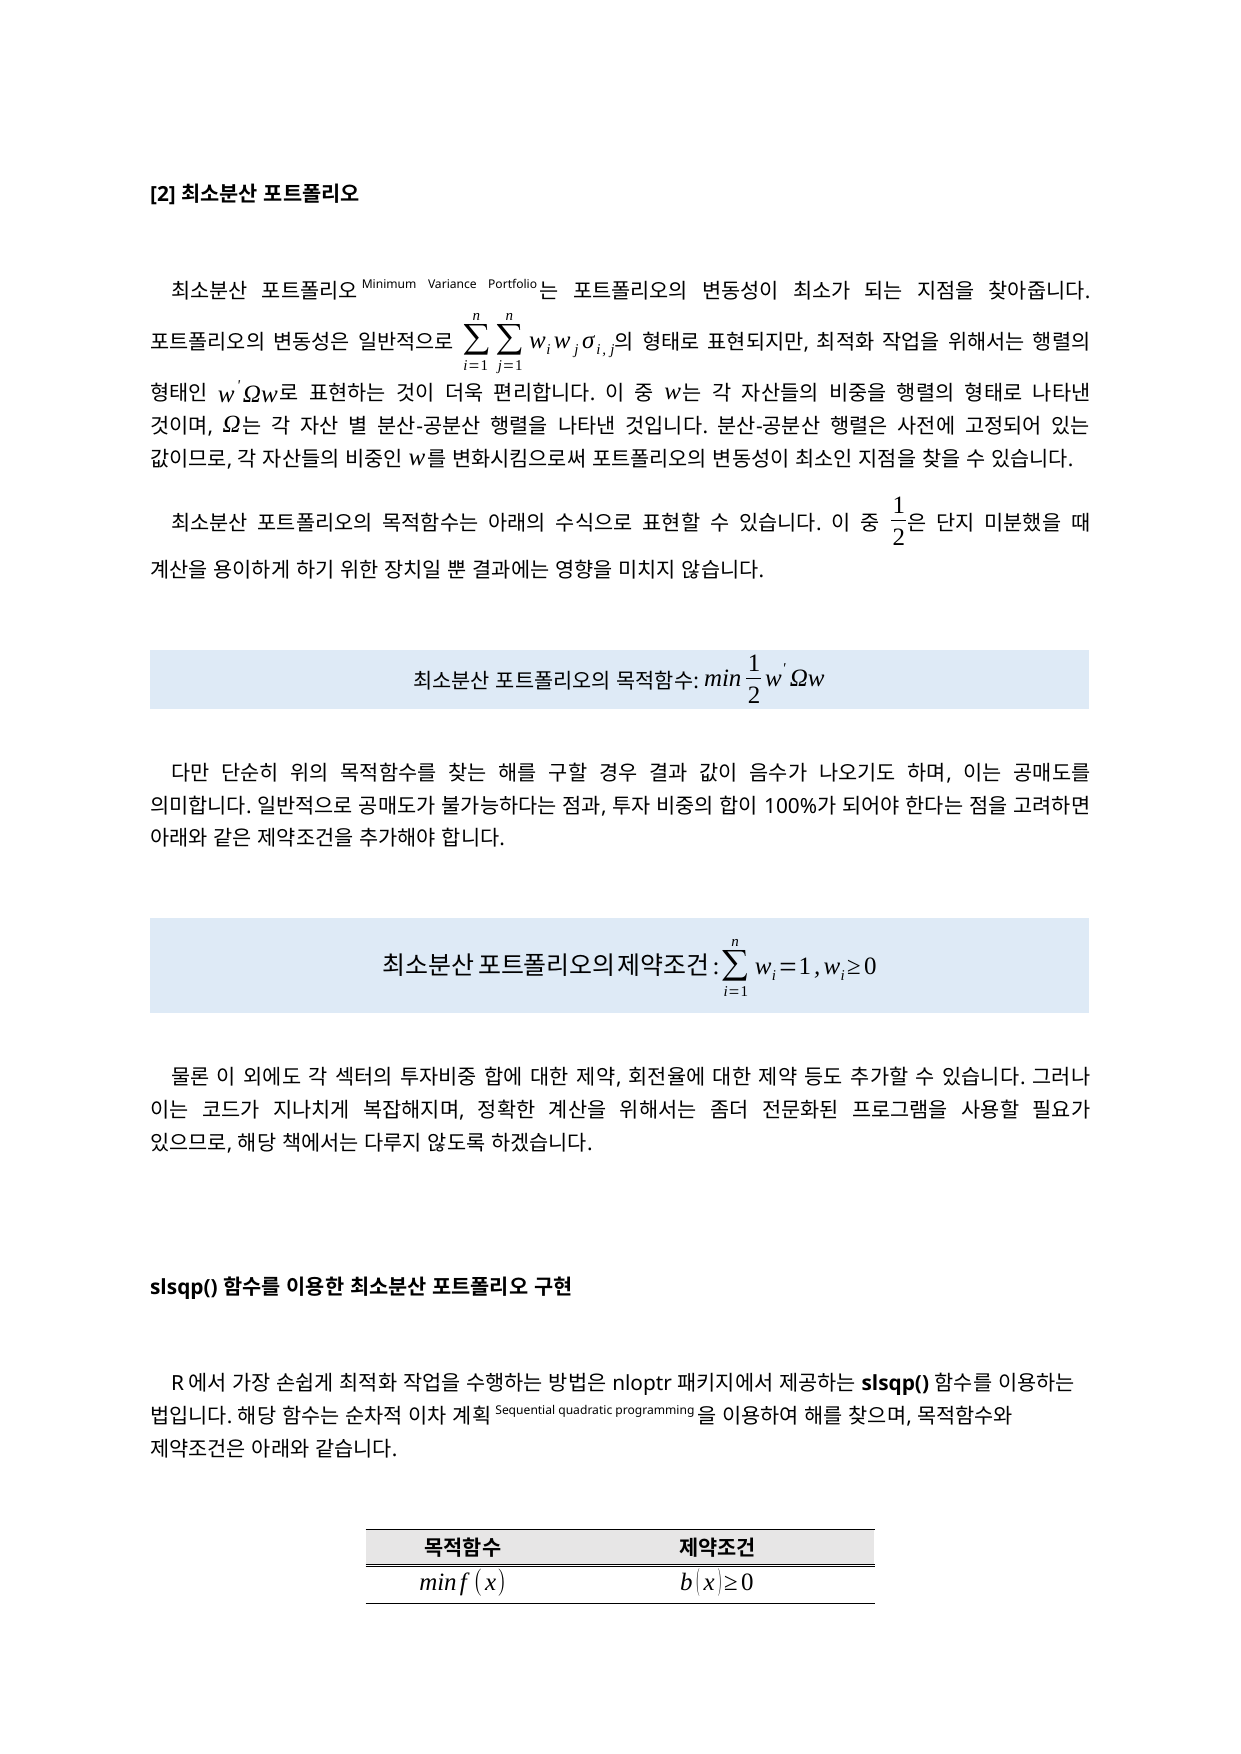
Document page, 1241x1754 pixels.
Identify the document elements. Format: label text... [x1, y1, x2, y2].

text 최소분산 포트폴리오Minimum Variance Portfolio는 포트폴리오의 변동성이 최소가 되는 지점을 찾아줍니다. 포트폴리오의 변동성은 일반적으로 의 형태로 표현되지만, 최적화 작업을 위해서는 행렬의 형태인 로 표현하는 것이 더욱 편리합니다. 이 중 는 각 자산들의 비중을 행렬의 형태로 나타낸 것이며, 는 각 자산 별 분산-공분산 행렬을 나타낸 것입니다. 분산-공분산 행렬은 사전에 고정되어 있는 값이므로, 각 자산들의 비중인 를 변화시킴으로써 포트폴리오의 변동성이 최소인 지점을 찾을 수 있습니다. [150, 274, 1090, 473]
table_cell [366, 1567, 560, 1603]
table_header 목적함수 [366, 1530, 560, 1564]
table_header [150, 918, 1089, 1013]
table_header 최소분산 포트폴리오의 목적함수: [150, 650, 1089, 709]
text [2] 최소분산 포트폴리오 [150, 177, 1090, 207]
table_header 제약조건 [560, 1530, 874, 1564]
text 다만 단순히 위의 목적함수를 찾는 해를 구할 경우 결과 값이 음수가 나오기도 하며, 이는 공매도를 의미합니다. 일반적으로 공매도가 불가능하다는 점과, 투자 비중의 합이 100%가 되어야 한다는 점을 고려하면 아래와 같은 제약조건을 추가해야 합니다. [150, 756, 1090, 852]
table_cell [560, 1567, 874, 1603]
text slsqp() 함수를 이용한 최소분산 포트폴리오 구현 [150, 1270, 1090, 1300]
text 최소분산 포트폴리오의 목적함수는 아래의 수식으로 표현할 수 있습니다. 이 중 은 단지 미분했을 때 계산을 용이하게 하기 위한 장치일 뿐 결과에는 영향을 미치지 않습니다. [150, 492, 1090, 583]
text 물론 이 외에도 각 섹터의 투자비중 합에 대한 제약, 회전율에 대한 제약 등도 추가할 수 있습니다. 그러나 이는 코드가 지나치게 복잡해지며, 정확한 계산을 위해서는 좀더 전문화된 프로그램을 사용할 필요가 있으므로, 해당 책에서는 다루지 않도록 하겠습니다. [150, 1061, 1090, 1156]
text R에서 가장 손쉽게 최적화 작업을 수행하는 방법은 nloptr 패키지에서 제공하는 slsqp() 함수를 이용하는 법입니다. 해당 함수는 순차적 이차 계획Sequential quadratic programming을 이용하여 해를 찾으며, 목적함수와 제약조건은 아래와 같습니다. [150, 1367, 1090, 1462]
